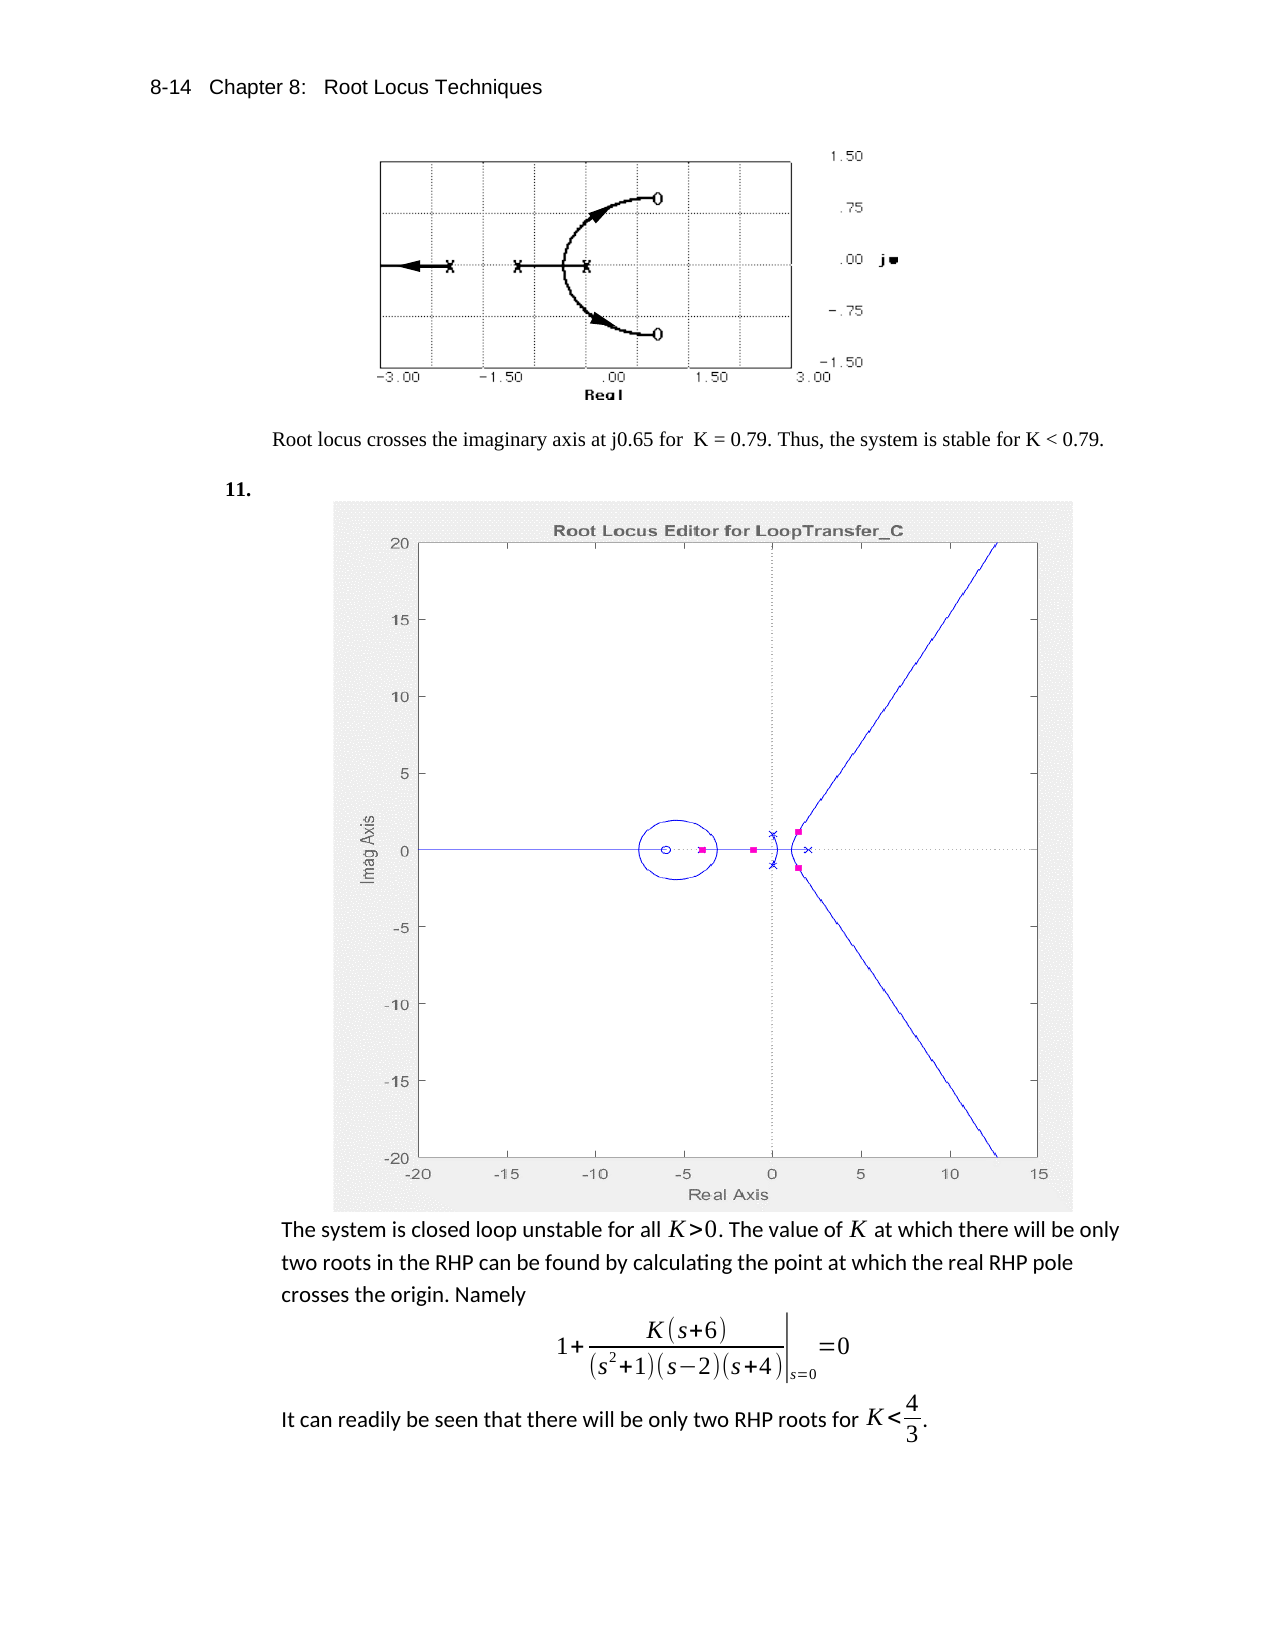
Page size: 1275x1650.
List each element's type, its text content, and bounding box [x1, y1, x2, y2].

text 11. [225, 451, 1125, 501]
picture [333, 501, 1073, 1212]
list It can readily be seen that there will be only two RHP roots for . [281, 1389, 1125, 1448]
text Root locus crosses the imaginary axis at j0.65 for K = 0.79. Thus, the system is stable for K < 0.79. [272, 401, 1125, 451]
list The system is closed loop unstable for all . The value of at which there will be only two roots in the RHP can be found by calculating the point at which the real RHP pole crosses the origin. Namely [281, 1215, 1125, 1308]
